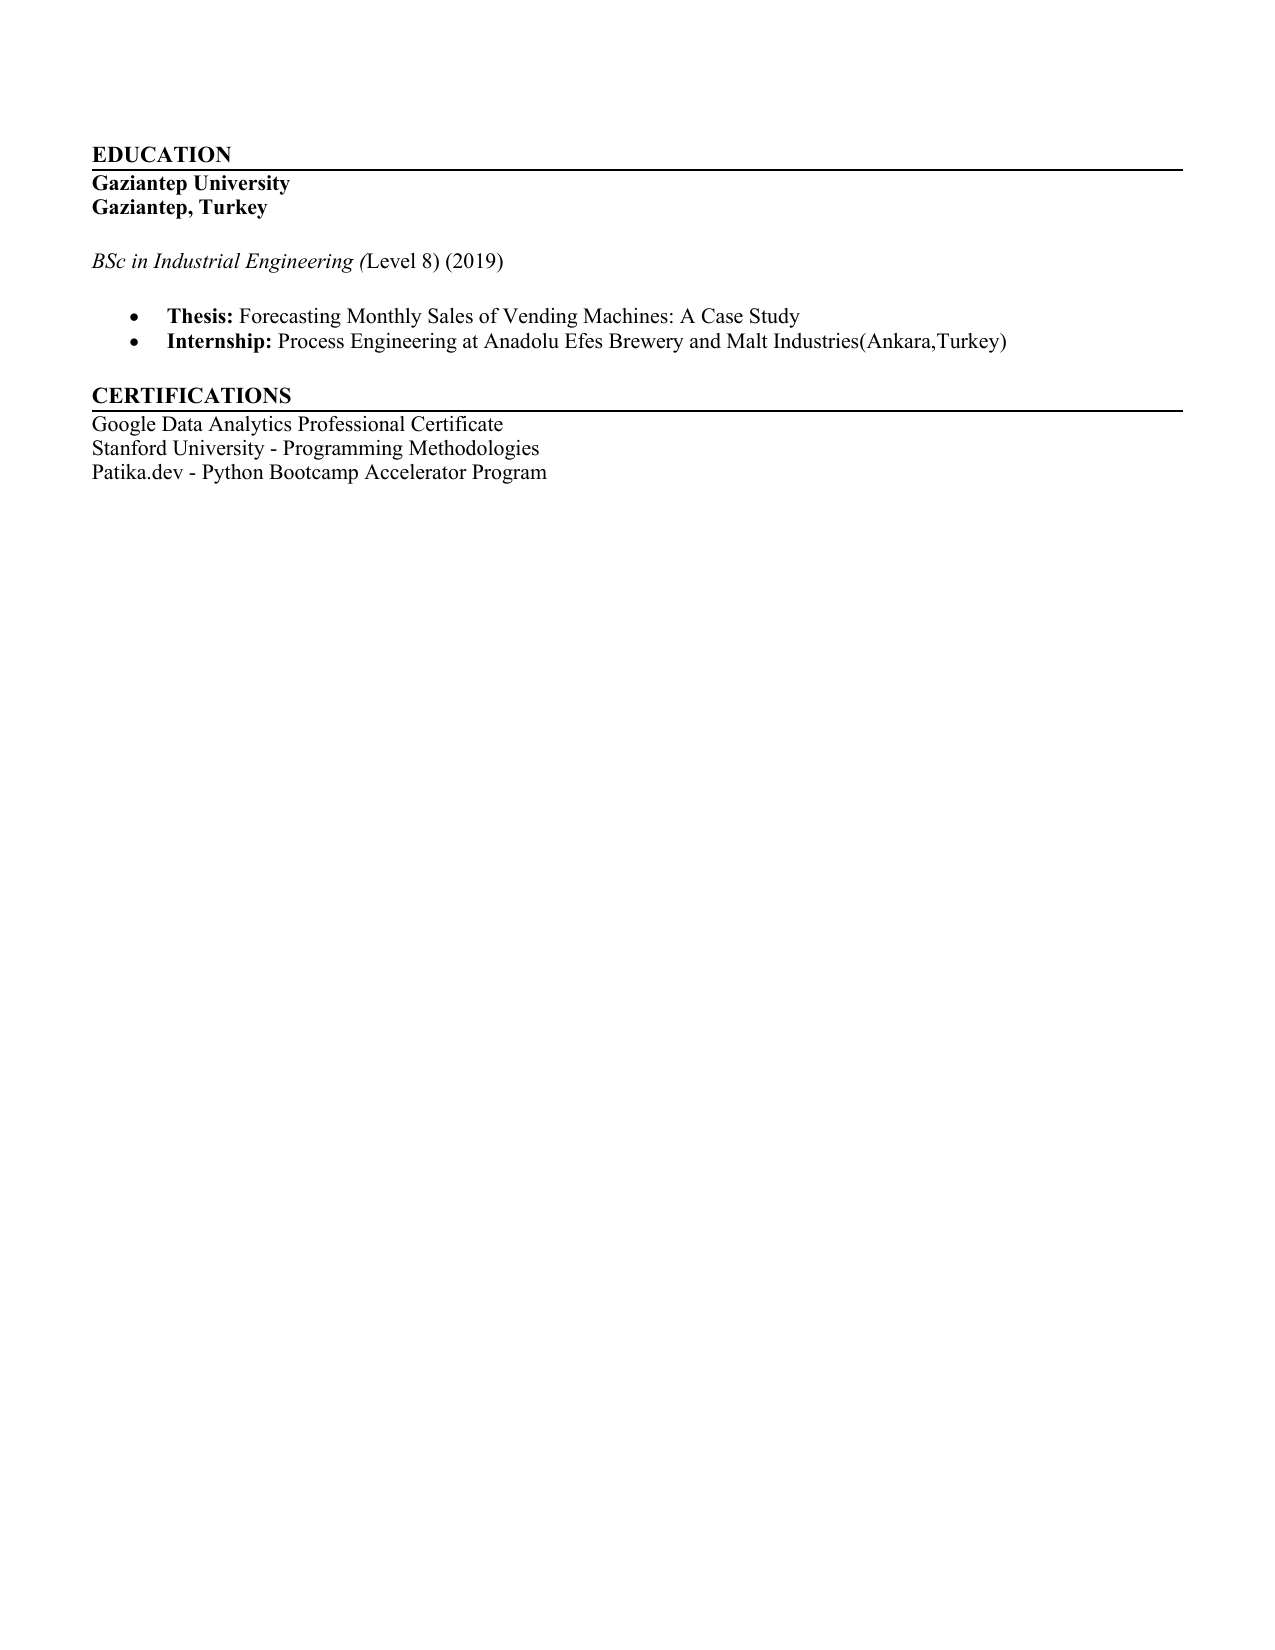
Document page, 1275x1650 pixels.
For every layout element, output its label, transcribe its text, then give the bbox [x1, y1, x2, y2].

text Google Data Analytics Professional Certificate [92, 412, 1183, 436]
text Patika.dev - Python Bootcamp Accelerator Program [92, 460, 1183, 484]
text Gaziantep University [92, 171, 1183, 195]
list Thesis: Forecasting Monthly Sales of Vending Machines: A Case Study [129, 302, 1183, 328]
text BSc in Industrial Engineering (Level 8) (2019) [92, 249, 1183, 273]
list Internship: Process Engineering at Anadolu Efes Brewery and Malt Industries(Ankara,Turkey) [129, 328, 1183, 353]
text Gaziantep, Turkey [92, 195, 1183, 219]
text EDUCATION [92, 142, 1183, 169]
text CERTIFICATIONS [92, 383, 1183, 410]
text Stanford University - Programming Methodologies [92, 436, 1183, 460]
